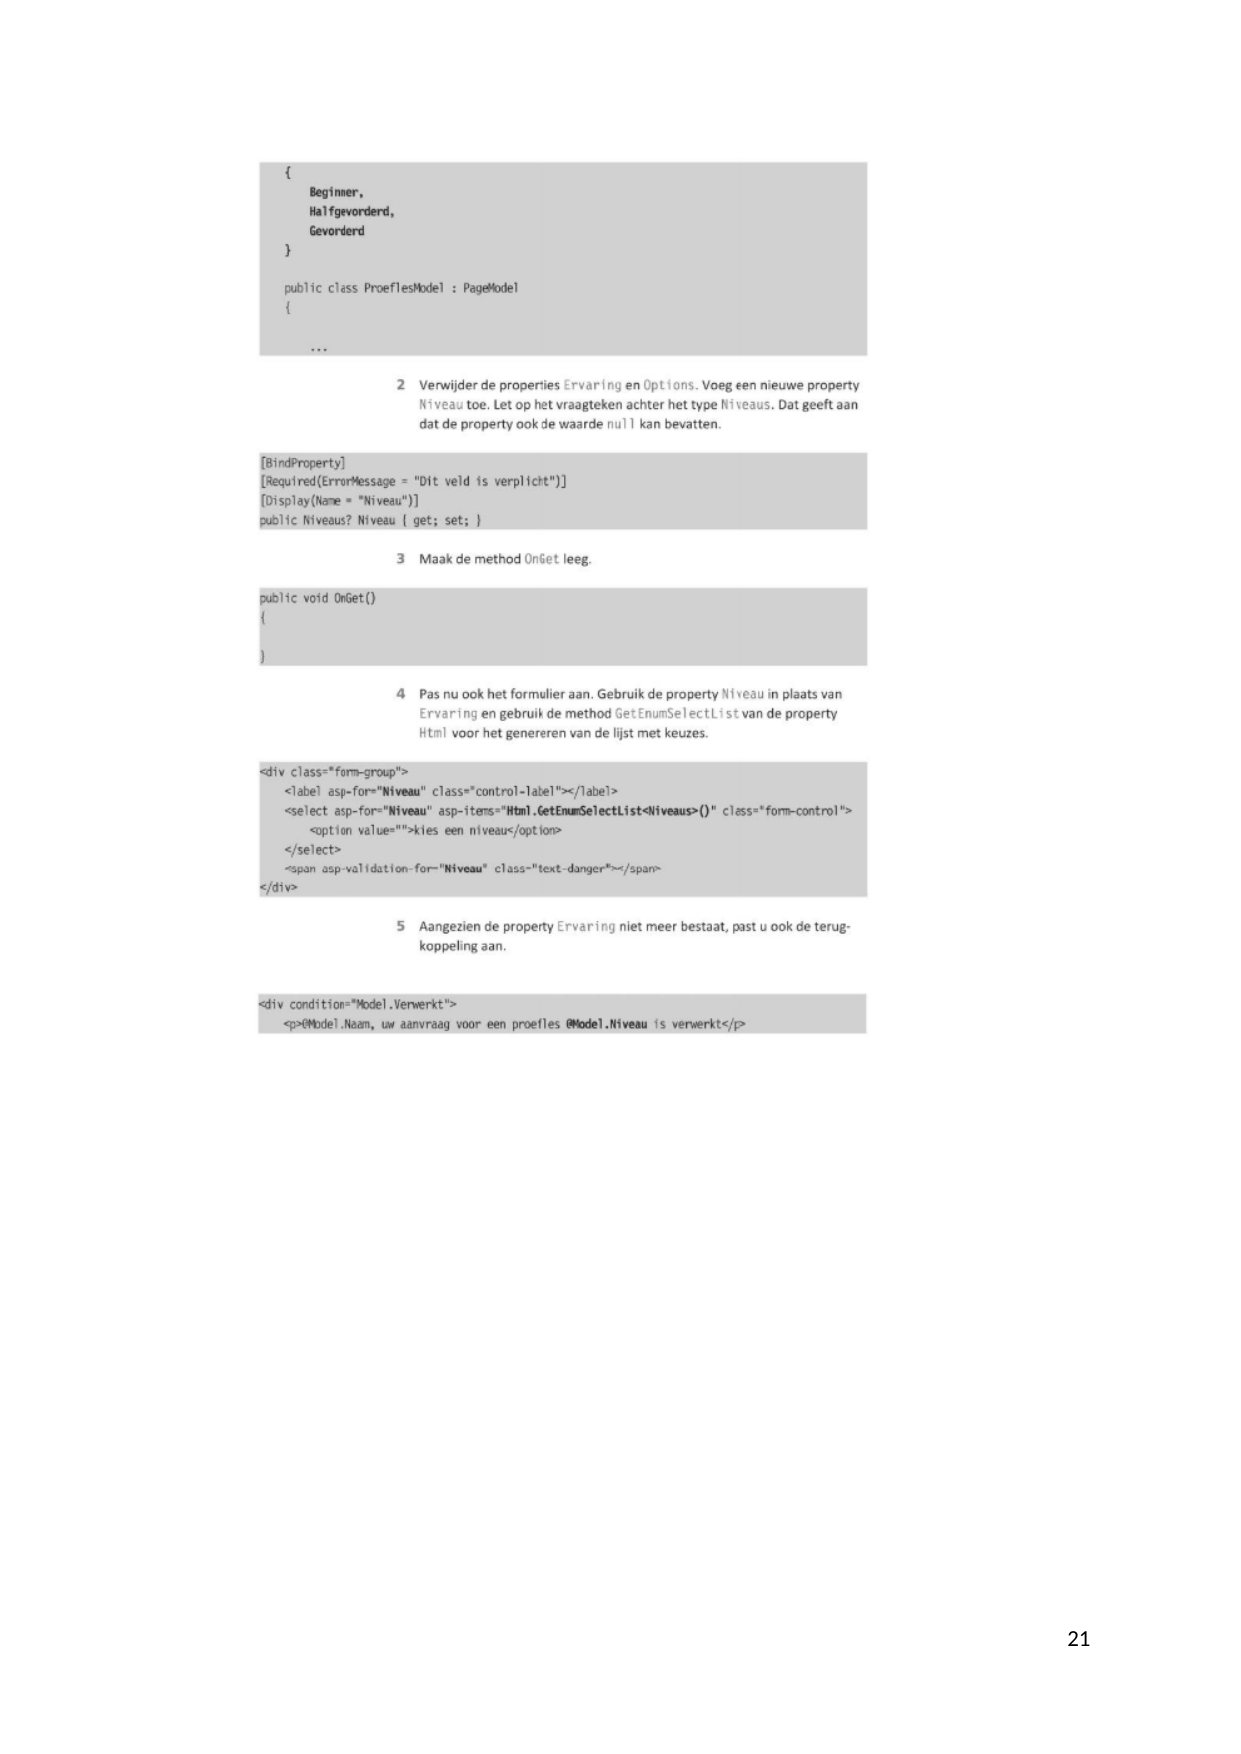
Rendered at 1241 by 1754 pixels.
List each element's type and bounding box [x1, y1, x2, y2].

picture [150, 978, 915, 1045]
picture [150, 150, 916, 960]
